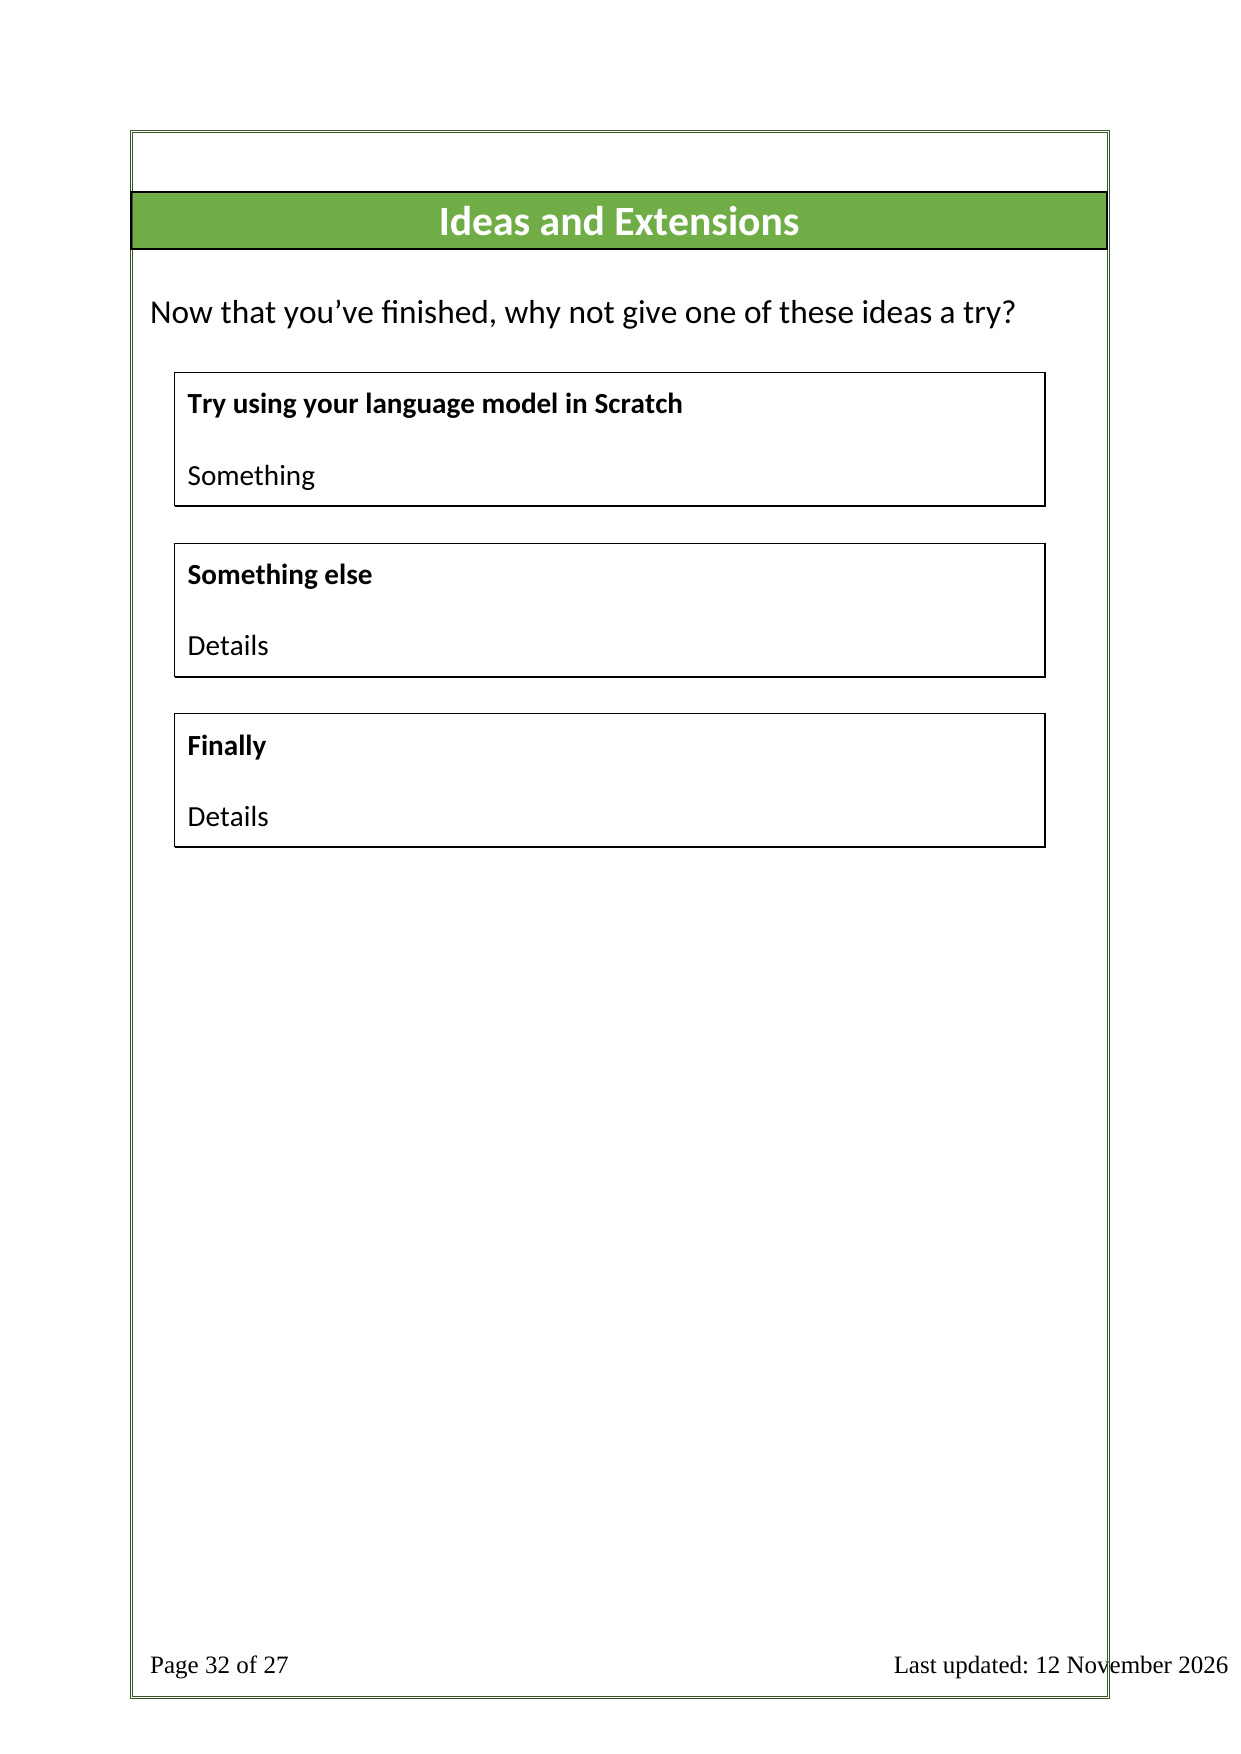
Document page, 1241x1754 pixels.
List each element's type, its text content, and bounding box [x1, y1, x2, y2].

text Finally [175, 714, 1044, 762]
text Try using your language model in Scratch [175, 373, 1044, 421]
text Details [175, 784, 1044, 846]
text Ideas and Extensions [133, 193, 1106, 248]
text Details [175, 614, 1044, 676]
text Something [175, 443, 1044, 505]
text Something else [175, 544, 1044, 592]
text Now that you’ve finished, why not give one of these ideas a try? [150, 291, 1090, 331]
